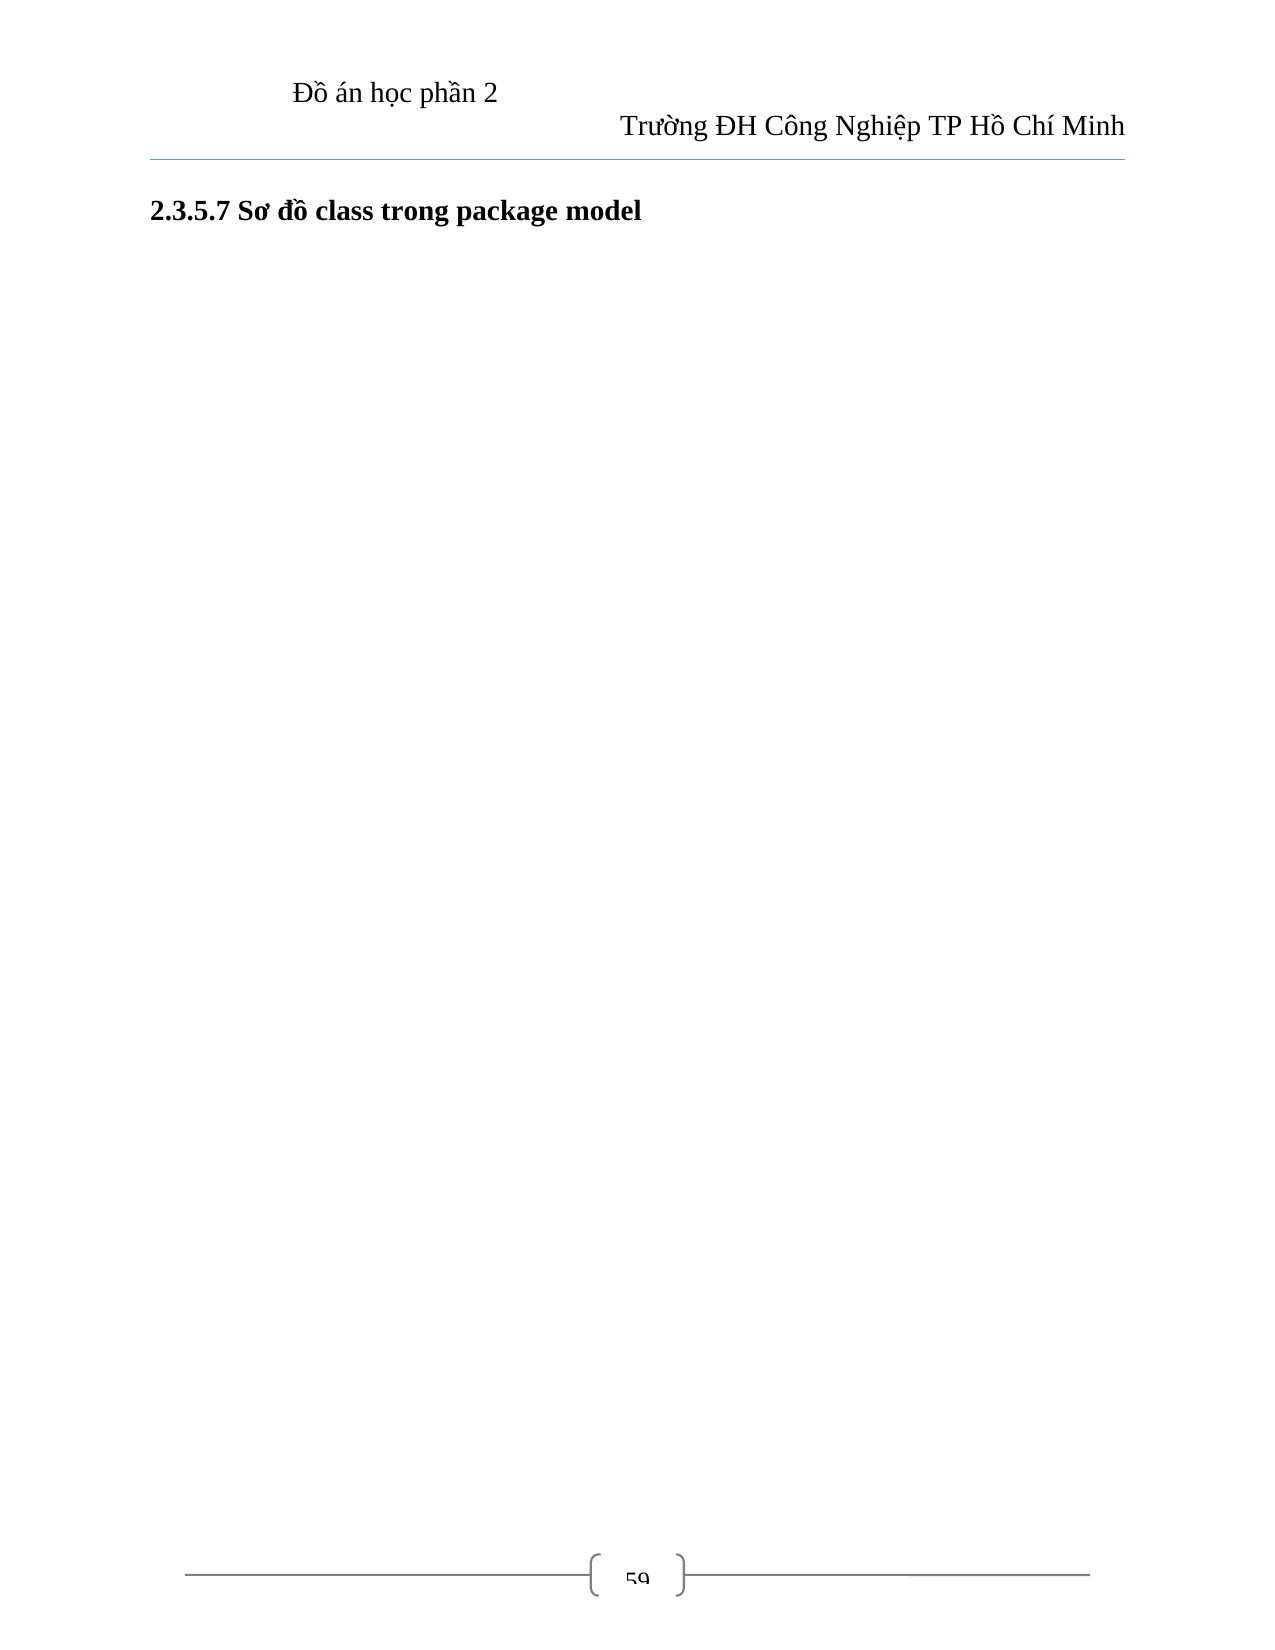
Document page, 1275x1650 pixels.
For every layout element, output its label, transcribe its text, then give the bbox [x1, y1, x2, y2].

subtitle 2.3.5.7 Sơ đồ class trong package model [150, 193, 1125, 227]
